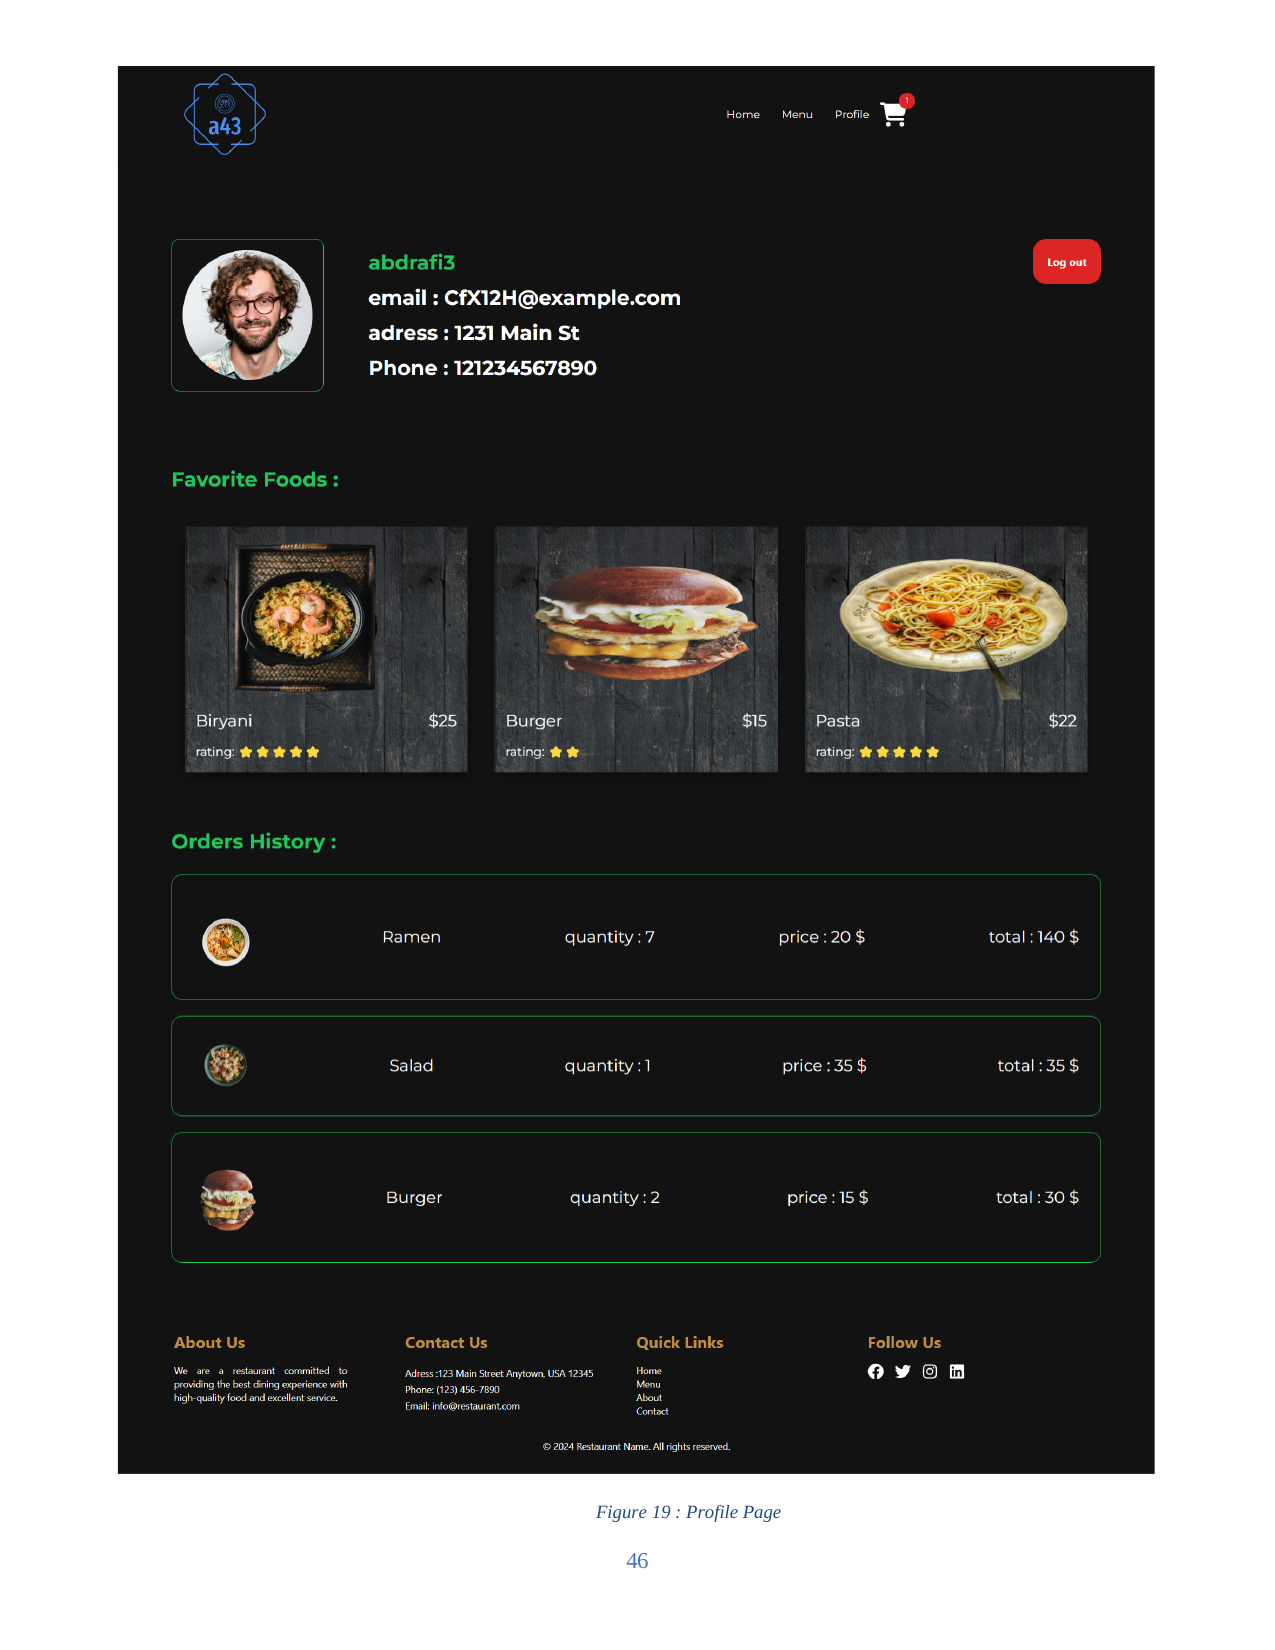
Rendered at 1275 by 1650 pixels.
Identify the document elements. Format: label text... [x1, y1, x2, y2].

picture [117, 66, 1155, 1475]
text Figure 19 : Profile Page [123, 1501, 1254, 1522]
